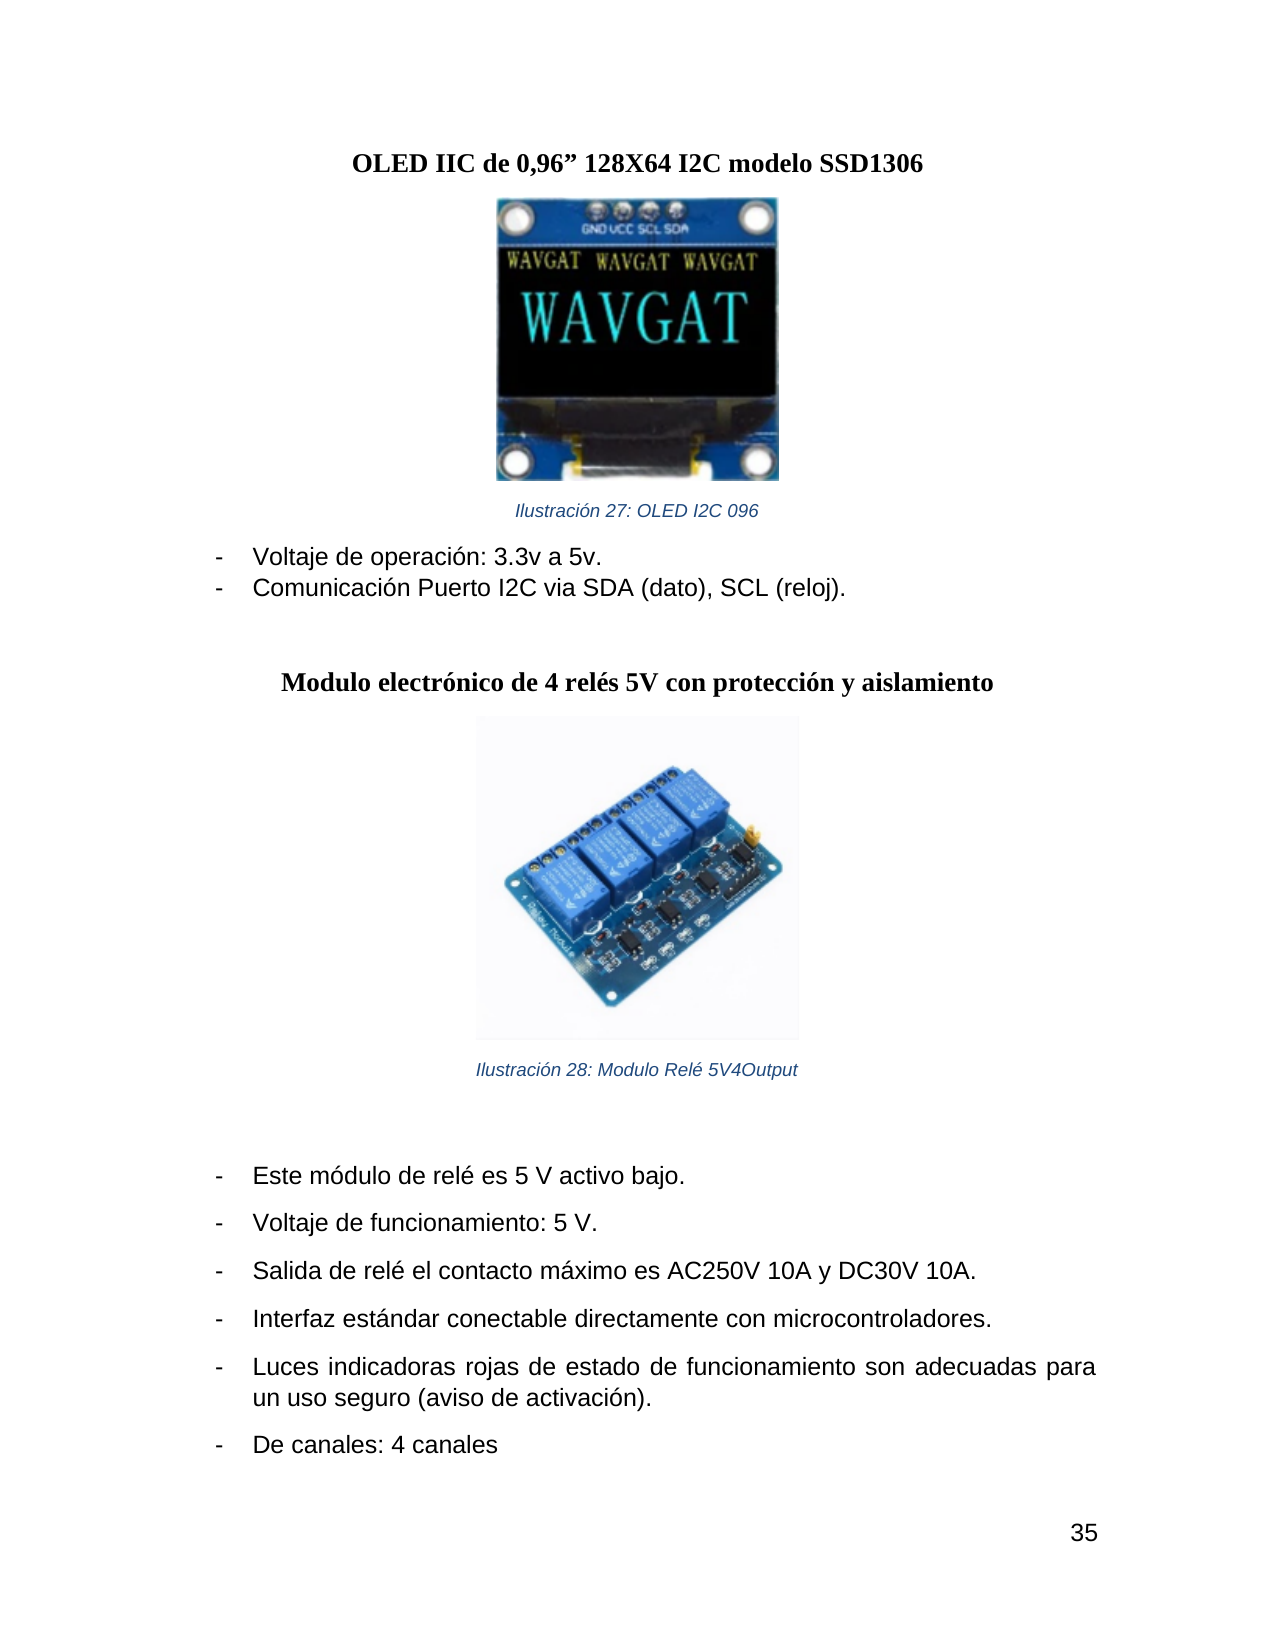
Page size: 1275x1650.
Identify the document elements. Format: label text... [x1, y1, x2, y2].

picture [475, 716, 800, 1040]
text Ilustración 27: OLED I2C 096 [177, 500, 1098, 521]
text Modulo electrónico de 4 relés 5V con protección y aislamiento [177, 666, 1098, 697]
picture [496, 197, 779, 481]
list Salida de relé el contacto máximo es AC250V 10A y DC30V 10A. [215, 1256, 1098, 1285]
list De canales: 4 canales [215, 1430, 1098, 1459]
text Ilustración 28: Modulo Relé 5V4Output [177, 1058, 1098, 1080]
list Comunicación Puerto I2C via SDA (dato), SCL (reloj). [215, 573, 1098, 602]
list Luces indicadoras rojas de estado de funcionamiento son adecuadas para un uso seguro (aviso de activación). [215, 1352, 1098, 1411]
list Interfaz estándar conectable directamente con microcontroladores. [215, 1304, 1098, 1333]
list Voltaje de operación: 3.3v a 5v. [215, 542, 1098, 571]
list Voltaje de funcionamiento: 5 V. [215, 1208, 1098, 1237]
list Este módulo de relé es 5 V activo bajo. [215, 1161, 1098, 1189]
text OLED IIC de 0,96” 128X64 I2C modelo SSD1306 [177, 148, 1098, 179]
